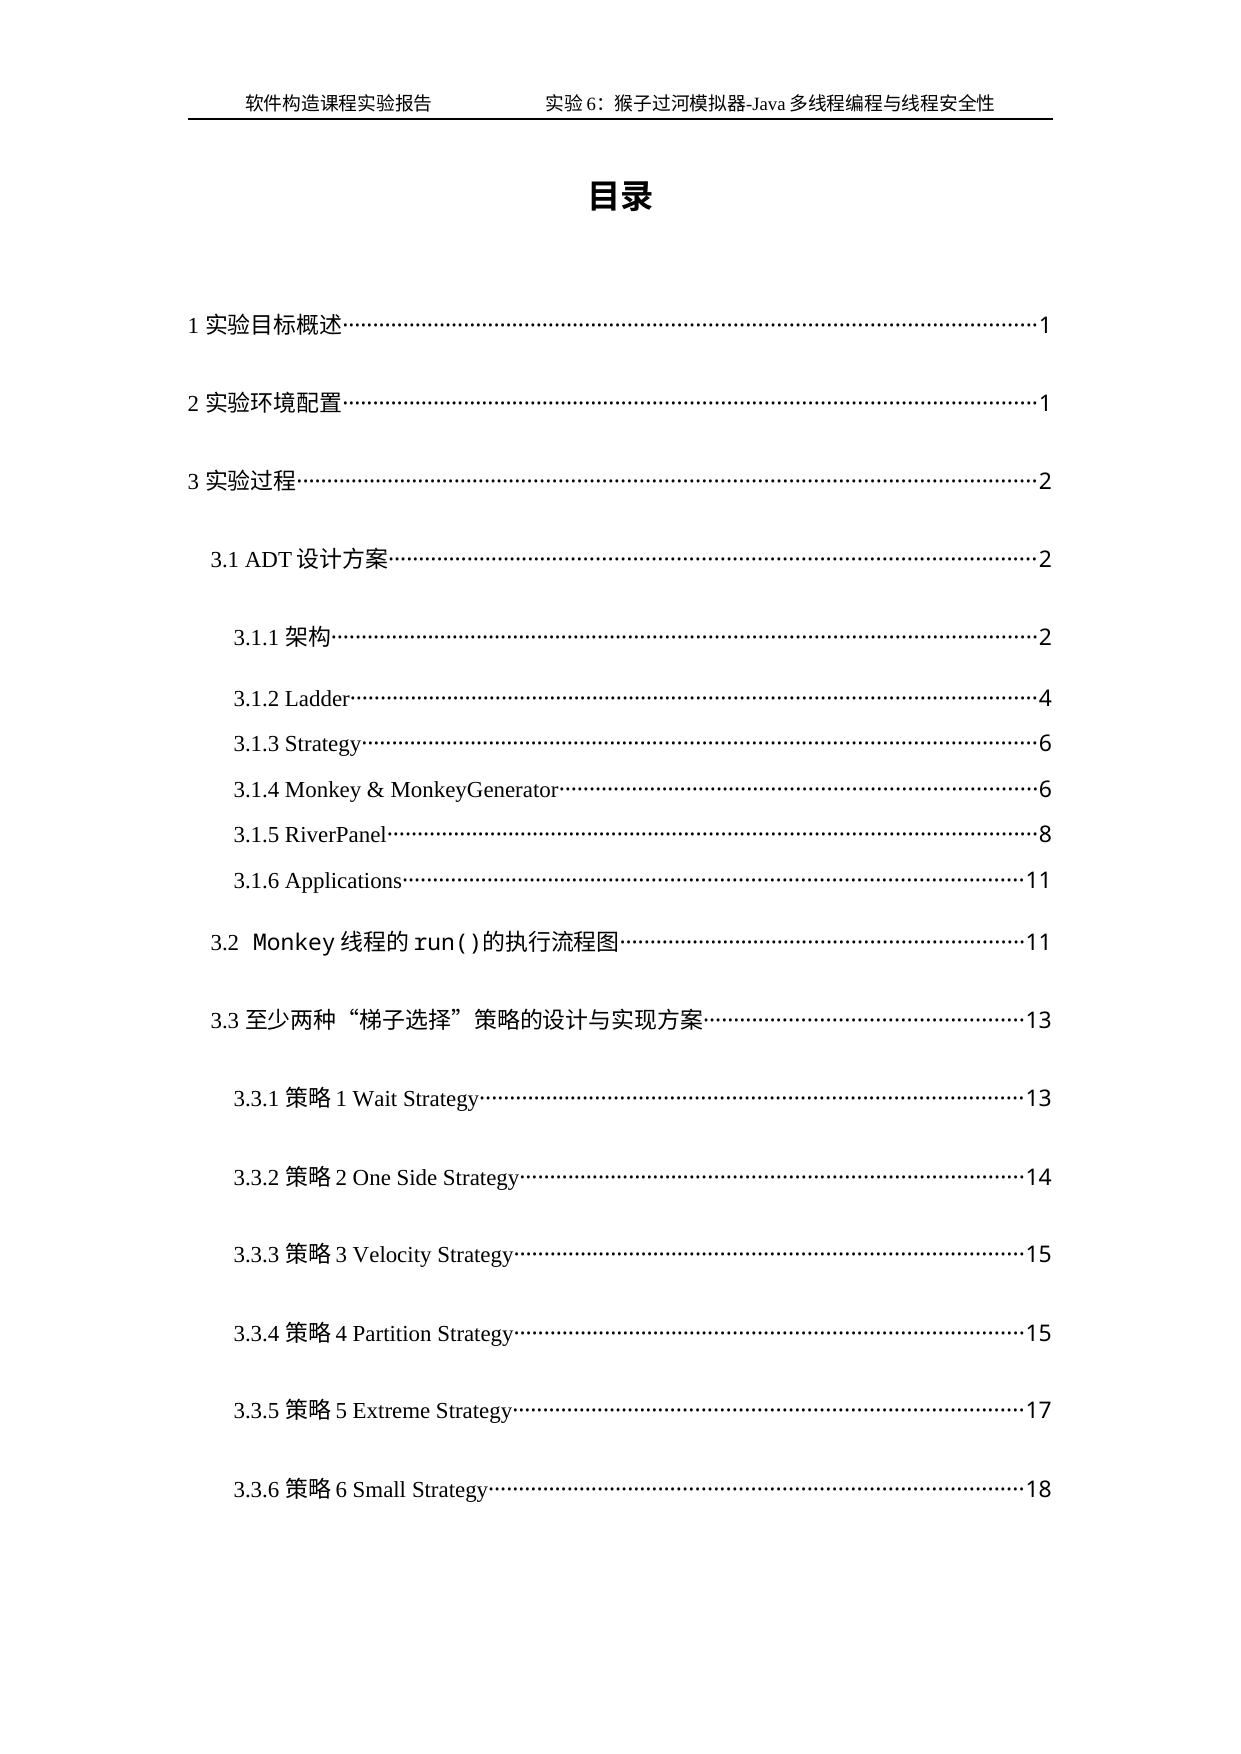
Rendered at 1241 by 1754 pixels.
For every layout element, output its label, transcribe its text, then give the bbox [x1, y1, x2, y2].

text 目录 [187, 161, 1053, 226]
